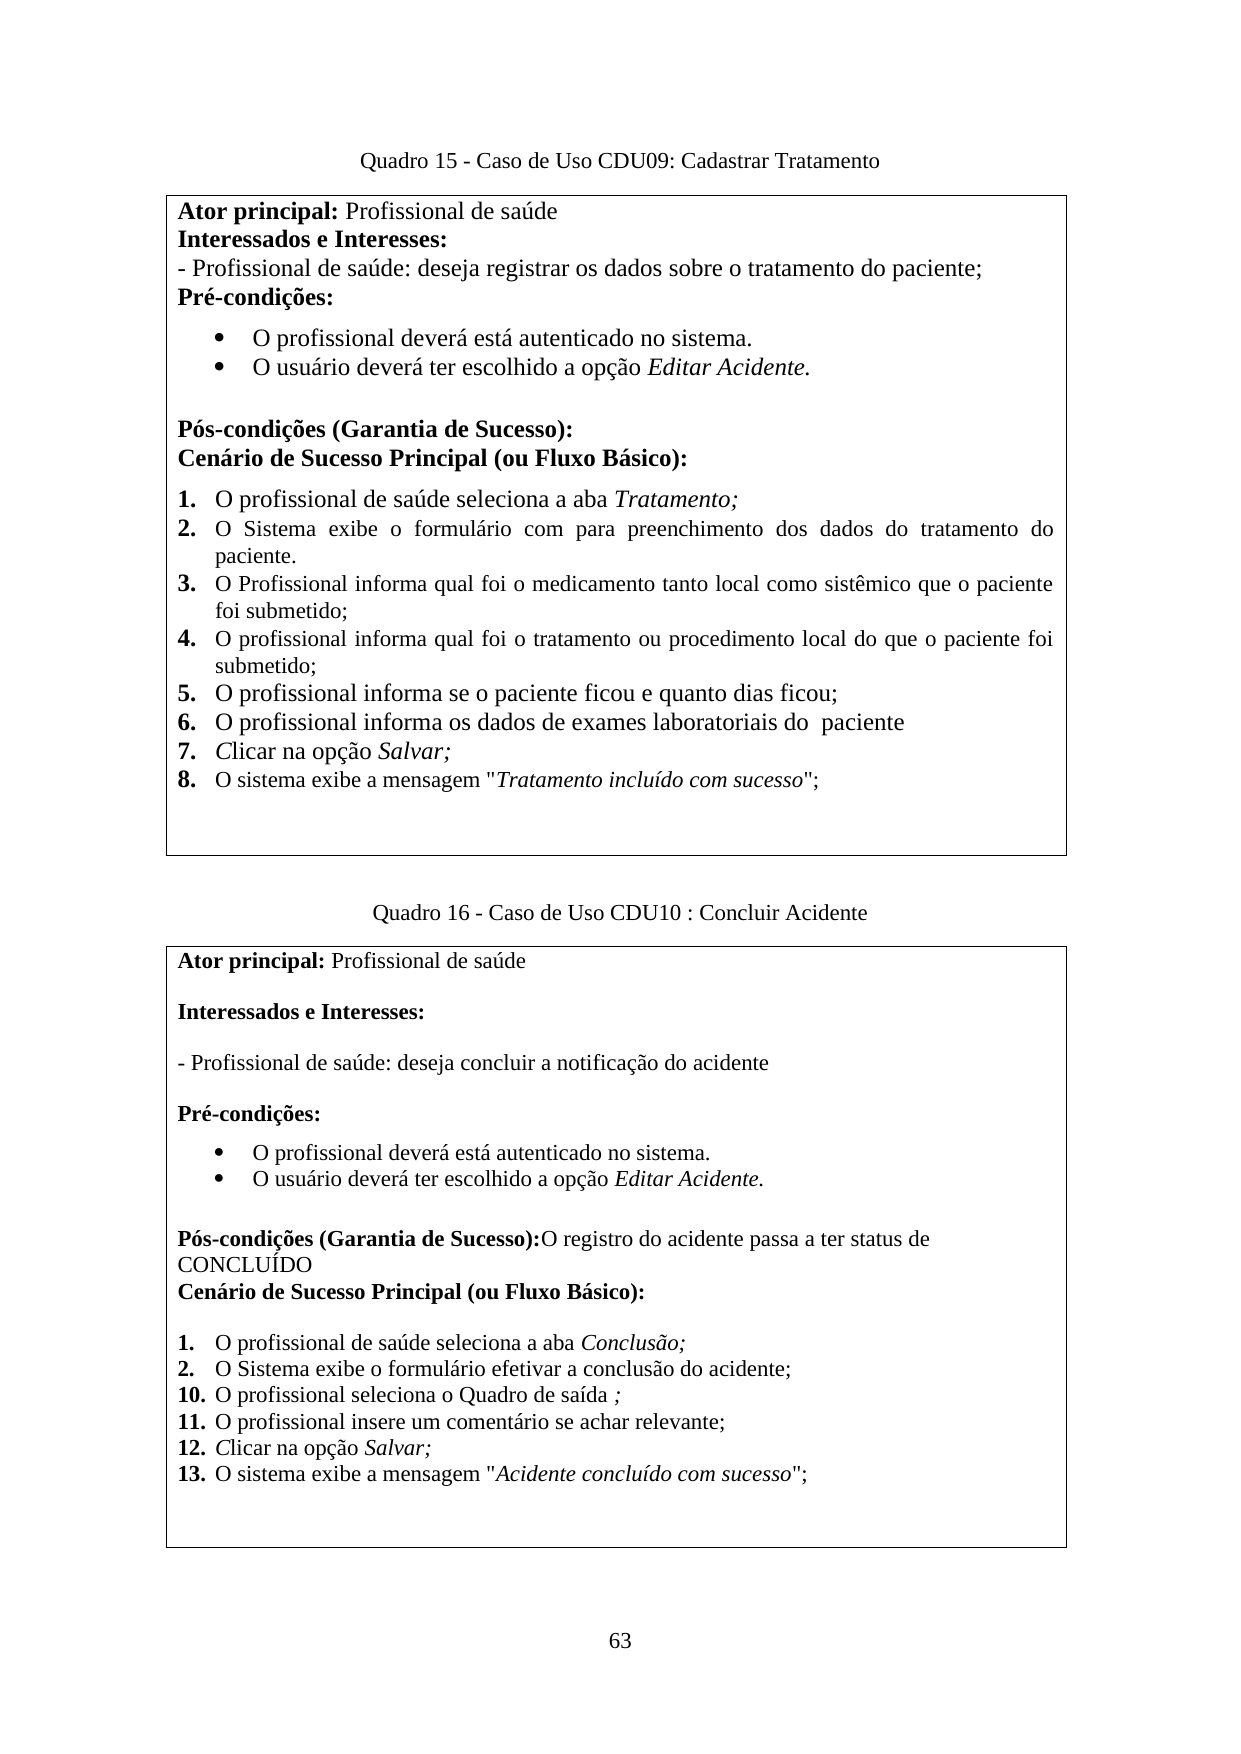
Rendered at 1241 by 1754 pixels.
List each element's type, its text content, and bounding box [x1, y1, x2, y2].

text Quadro 16 - Caso de Uso CDU10 : Concluir Acidente [177, 899, 1063, 925]
table_header Ator principal: Profissional de saúde Interessados e Interesses: - Profissional de saúde: deseja concluir a notificação do acidente Pré-condições: O profissional deverá está autenticado no sistema. O usuário deverá ter escolhido a opção Editar Acidente. Pós-condições (Garantia de Sucesso):O registro do acidente passa a ter status de CONCLUÍDO Cenário de Sucesso Principal (ou Fluxo Básico): O profissional de saúde seleciona a aba Conclusão; O Sistema exibe o formulário efetivar a conclusão do acidente; O profissional seleciona o Quadro de saída ; O profissional insere um comentário se achar relevante; Clicar na opção Salvar; O sistema exibe a mensagem "Acidente concluído com sucesso"; [167, 947, 1066, 1547]
table_header Ator principal: Profissional de saúde Interessados e Interesses: - Profissional de saúde: deseja registrar os dados sobre o tratamento do paciente; Pré-condições: O profissional deverá está autenticado no sistema. O usuário deverá ter escolhido a opção Editar Acidente. Pós-condições (Garantia de Sucesso): Cenário de Sucesso Principal (ou Fluxo Básico): O profissional de saúde seleciona a aba Tratamento; O Sistema exibe o formulário com para preenchimento dos dados do tratamento do paciente. O Profissional informa qual foi o medicamento tanto local como sistêmico que o paciente foi submetido; O profissional informa qual foi o tratamento ou procedimento local do que o paciente foi submetido; O profissional informa se o paciente ficou e quanto dias ficou; O profissional informa os dados de exames laboratoriais do paciente Clicar na opção Salvar; O sistema exibe a mensagem "Tratamento incluído com sucesso"; [167, 196, 1066, 855]
text Quadro 15 - Caso de Uso CDU09: Cadastrar Tratamento [177, 148, 1063, 174]
